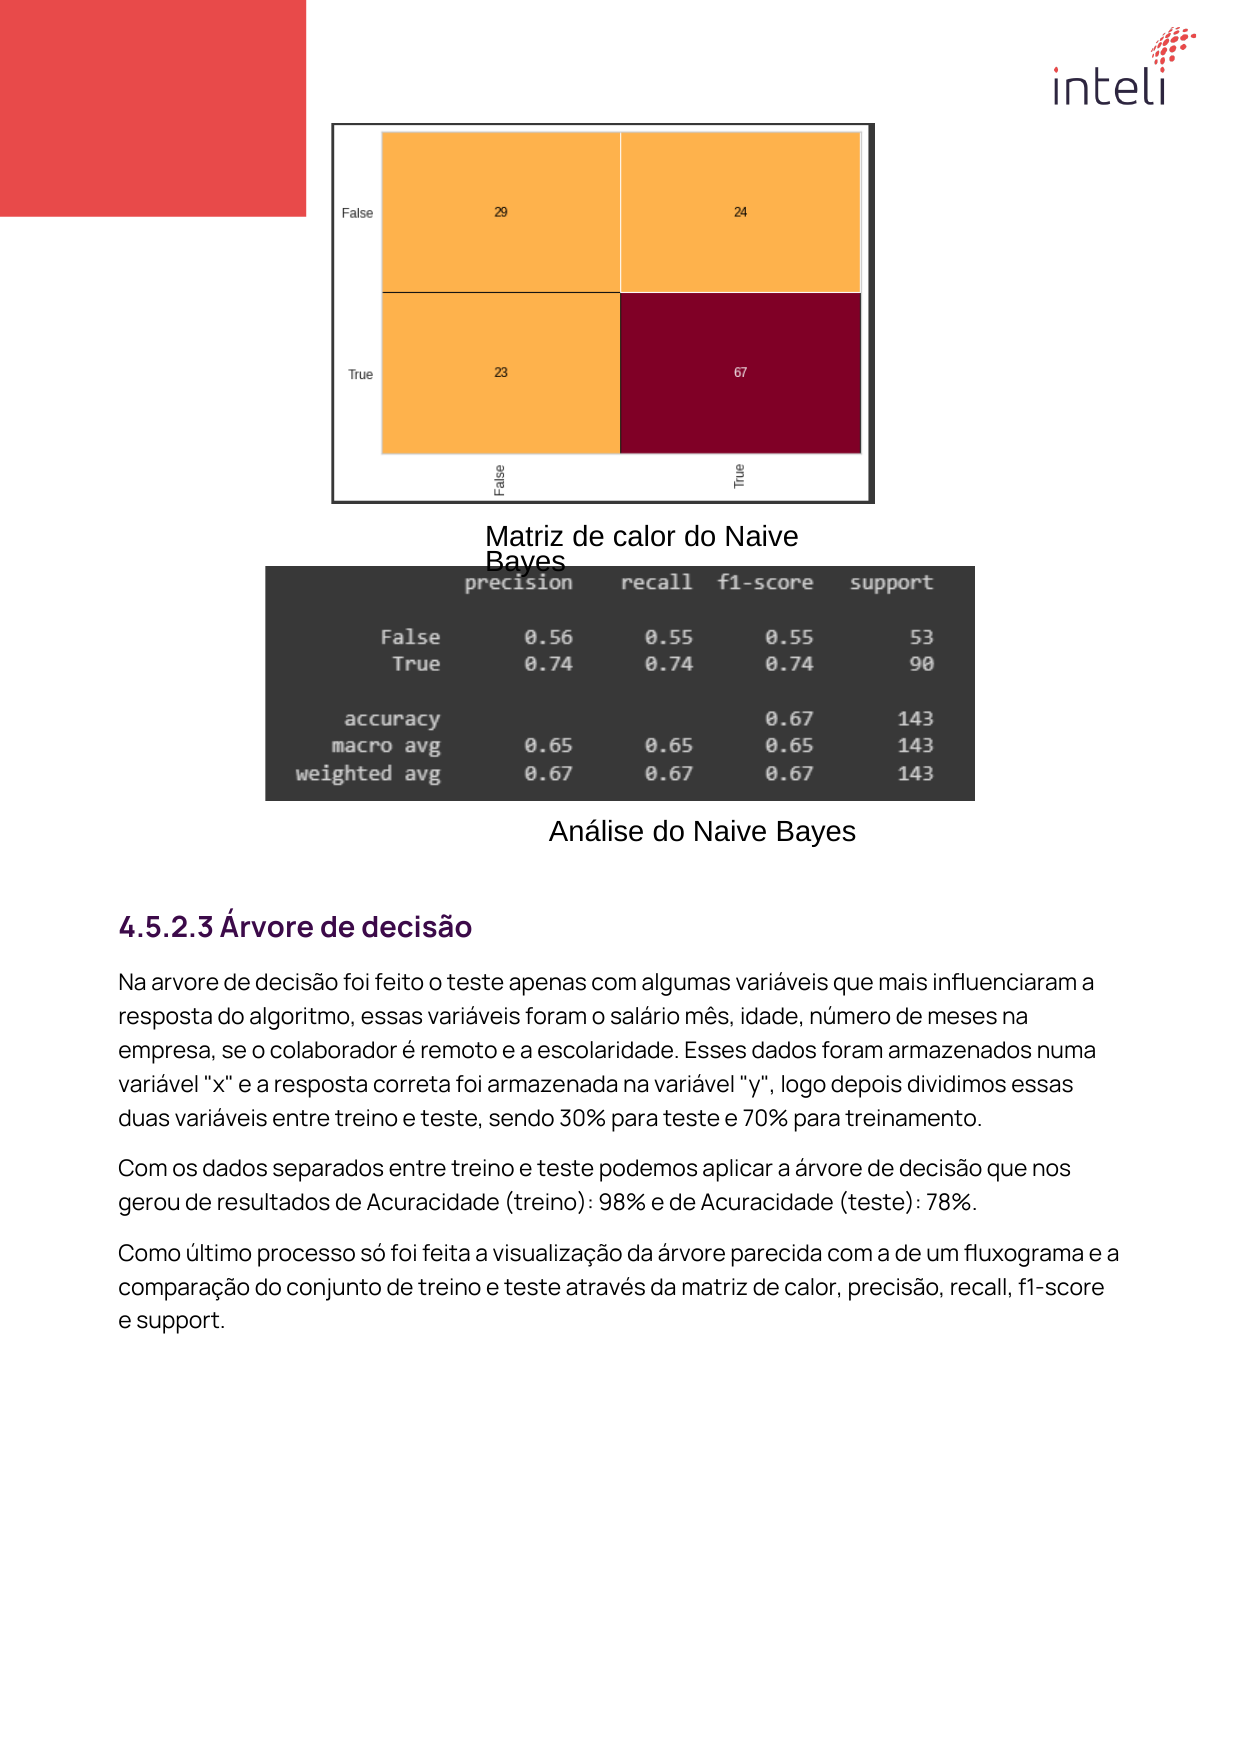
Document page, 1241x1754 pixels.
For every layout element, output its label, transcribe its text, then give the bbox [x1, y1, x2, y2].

text Na arvore de decisão foi feito o teste apenas com algumas variáveis que mais influenciaram a resposta do algoritmo, essas variáveis foram o salário mês, idade, número de meses na empresa, se o colaborador é remoto e a escolaridade. Esses dados foram armazenados numa variável "x" e a resposta correta foi armazenada na variável "y", logo depois dividimos essas duas variáveis entre treino e teste, sendo 30% para teste e 70% para treinamento. [118, 966, 1122, 1133]
text Com os dados separados entre treino e teste podemos aplicar a árvore de decisão que nos gerou de resultados de Acuracidade (treino): 98% e de Acuracidade (teste): 78%. [118, 1152, 1122, 1217]
picture [331, 123, 875, 504]
picture [1054, 27, 1197, 105]
text 4.5.2.3 Árvore de decisão [118, 907, 1122, 946]
picture [0, 0, 307, 217]
picture [265, 566, 975, 801]
text Como último processo só foi feita a visualização da árvore parecida com a de um fluxograma e a comparação do conjunto de treino e teste através da matriz de calor, precisão, recall, f1-score e support. [118, 1237, 1122, 1336]
